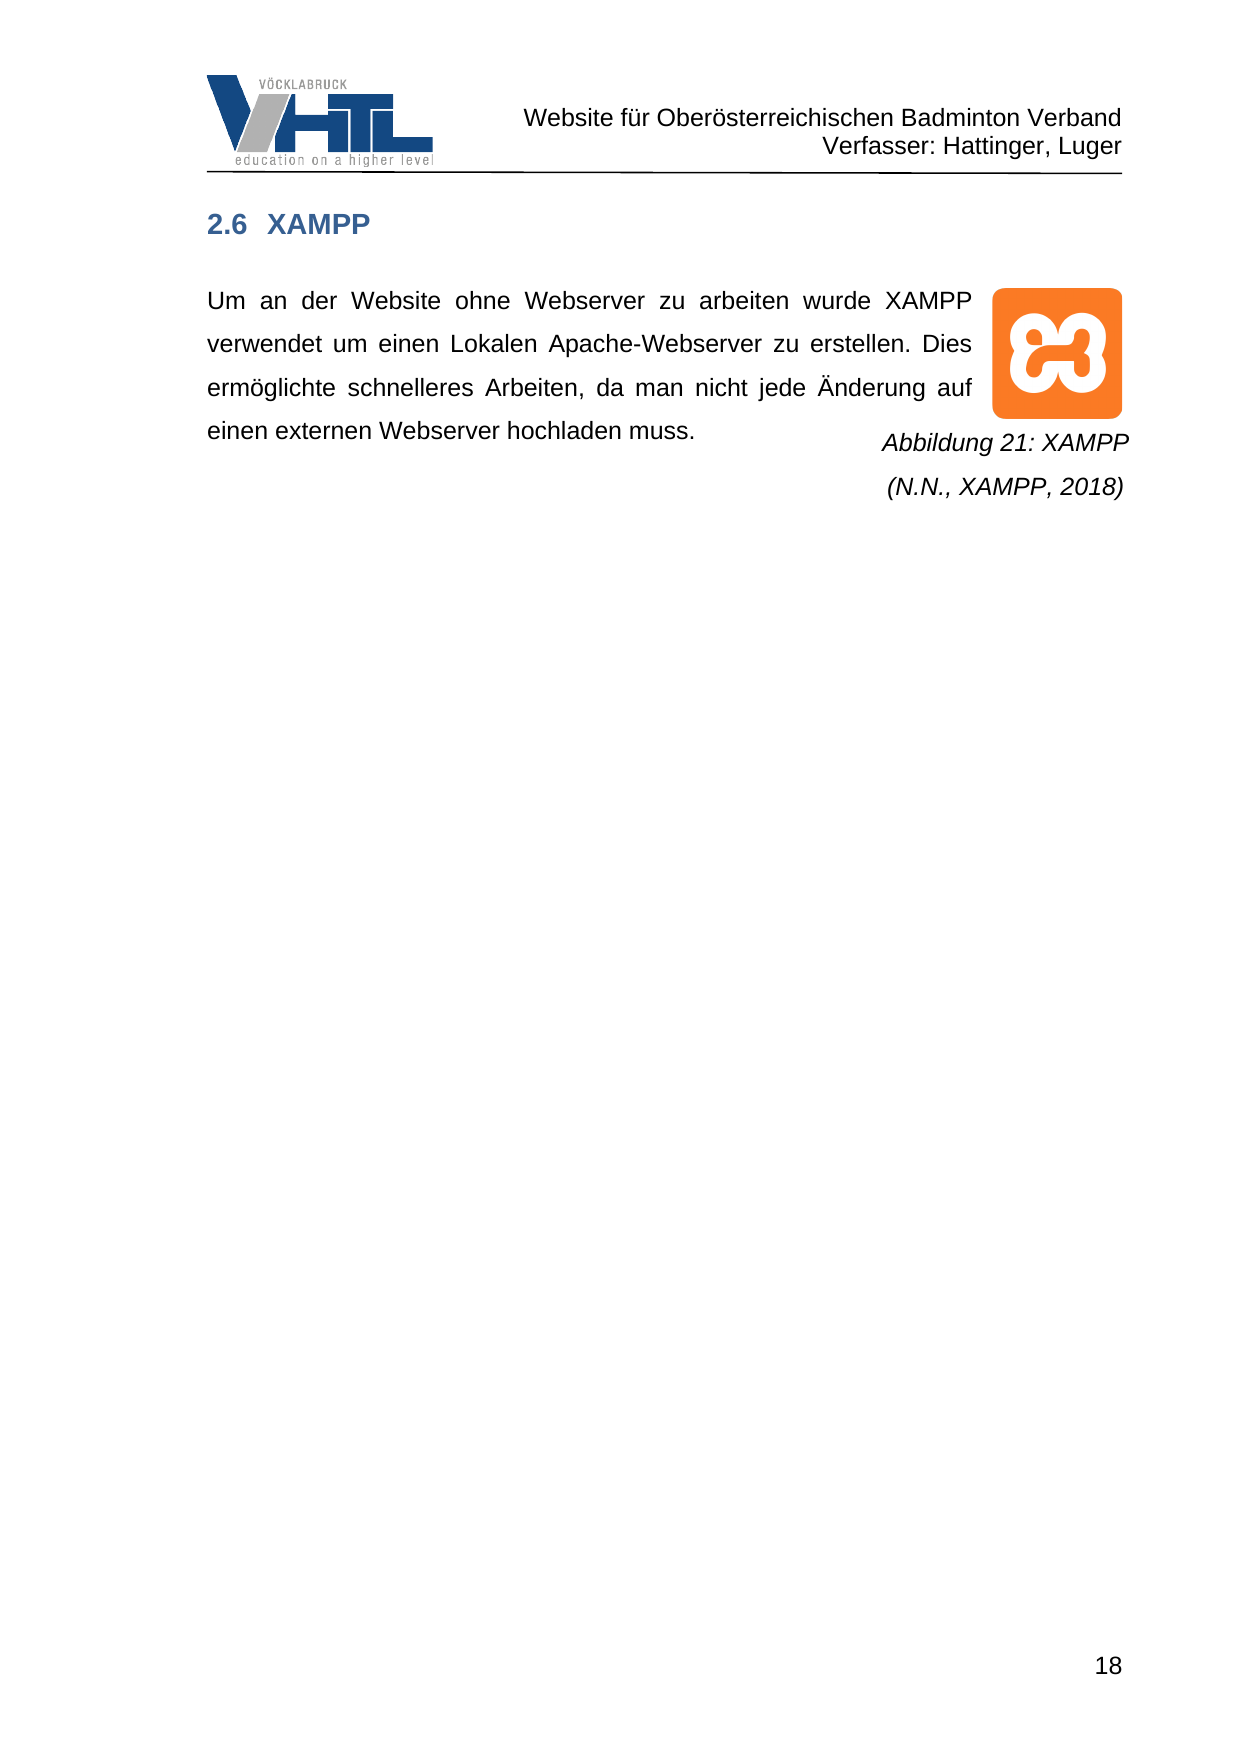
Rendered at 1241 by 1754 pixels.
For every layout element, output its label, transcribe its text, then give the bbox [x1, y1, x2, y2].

picture [206, 75, 433, 167]
text Um an der Website ohne Webserver zu arbeiten wurde XAMPP verwendet um einen Lokalen Apache-Webserver zu erstellen. Dies ermöglichte schnelleres Arbeiten, da man nicht jede Änderung auf einen externen Webserver hochladen muss. [207, 286, 1122, 444]
picture [992, 288, 1123, 419]
subtitle XAMPP [207, 207, 1122, 240]
